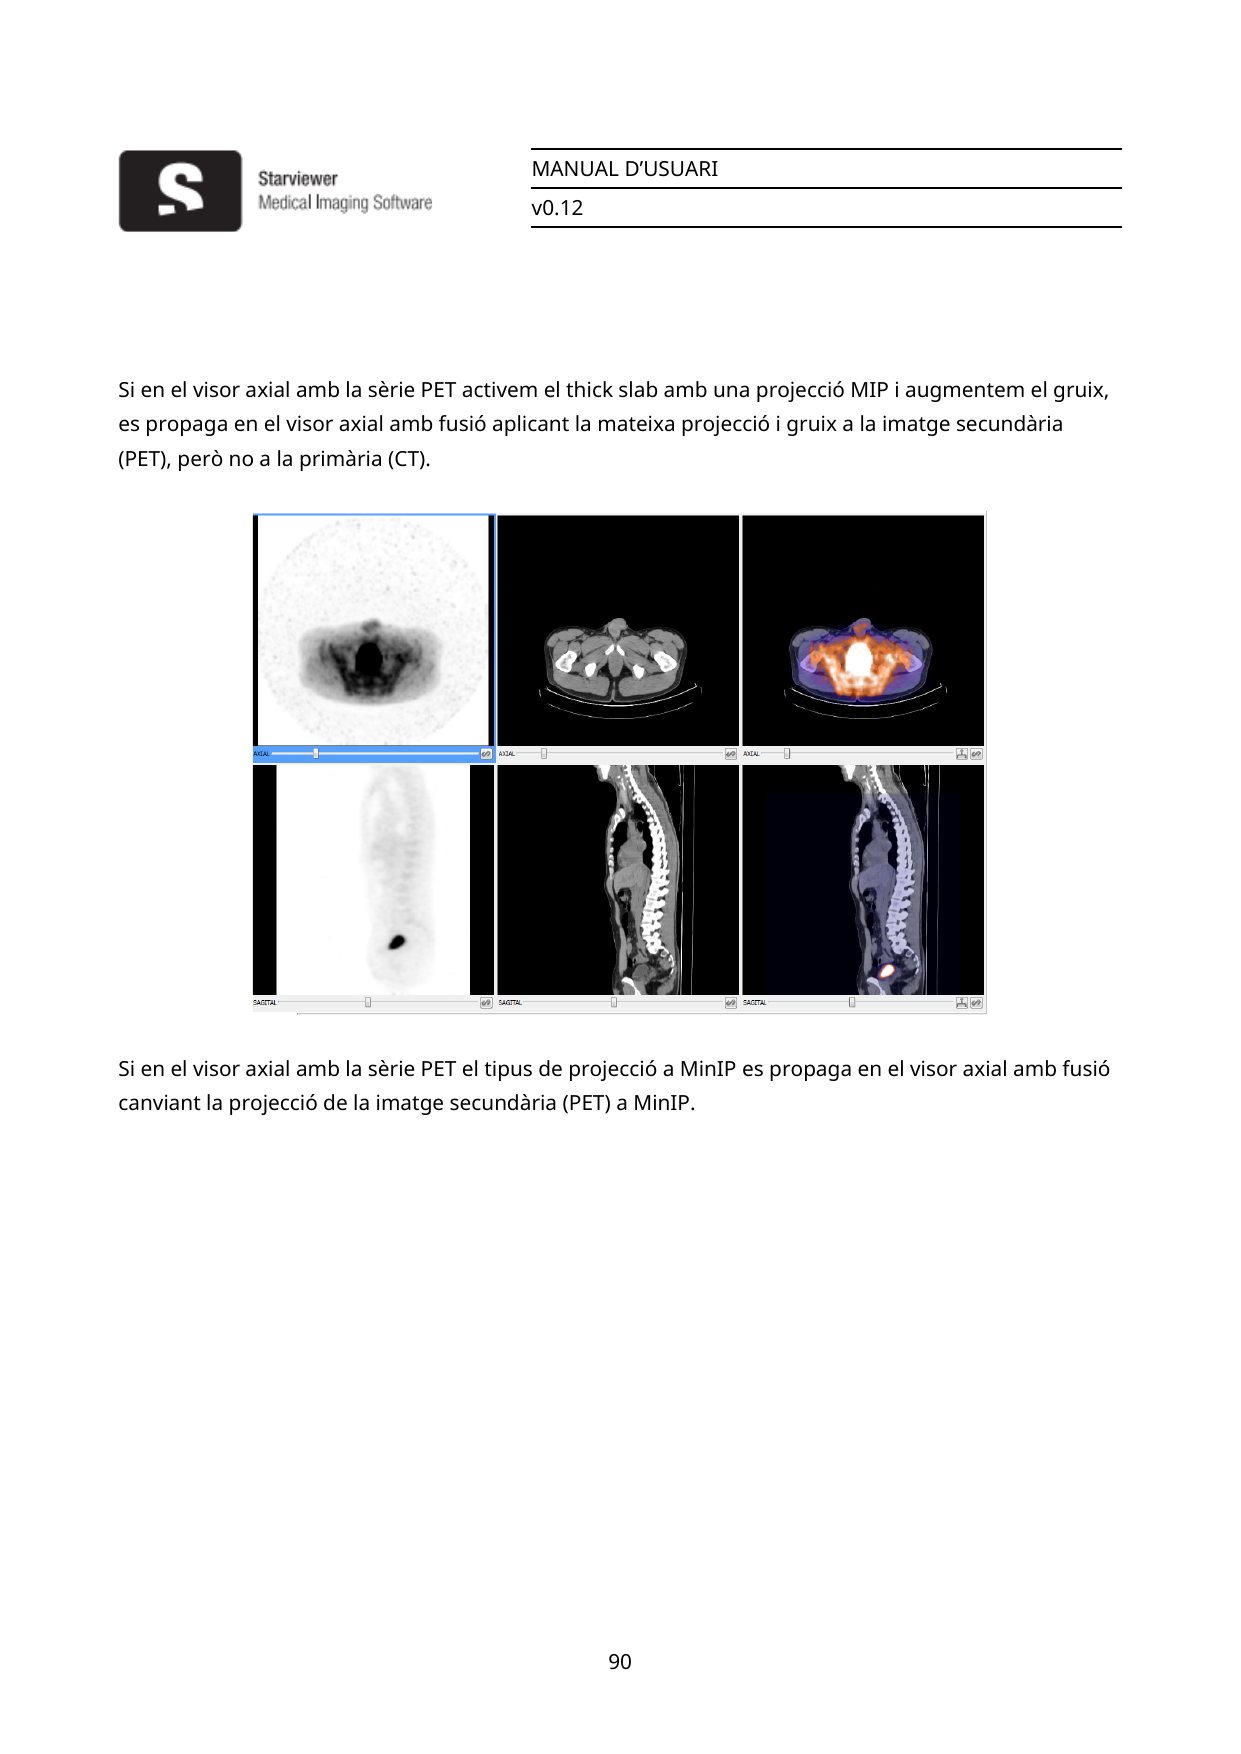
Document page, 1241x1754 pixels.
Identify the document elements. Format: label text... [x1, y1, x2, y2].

text Si en el visor axial amb la sèrie PET activem el thick slab amb una projecció MIP i augmentem el gruix, es propaga en el visor axial amb fusió aplicant la mateixa projecció i gruix a la imatge secundària (PET), però no a la primària (CT). [118, 376, 1122, 472]
picture [252, 511, 988, 1015]
text Si en el visor axial amb la sèrie PET el tipus de projecció a MinIP es propaga en el visor axial amb fusió canviant la projecció de la imatge secundària (PET) a MinIP. [118, 1054, 1122, 1117]
